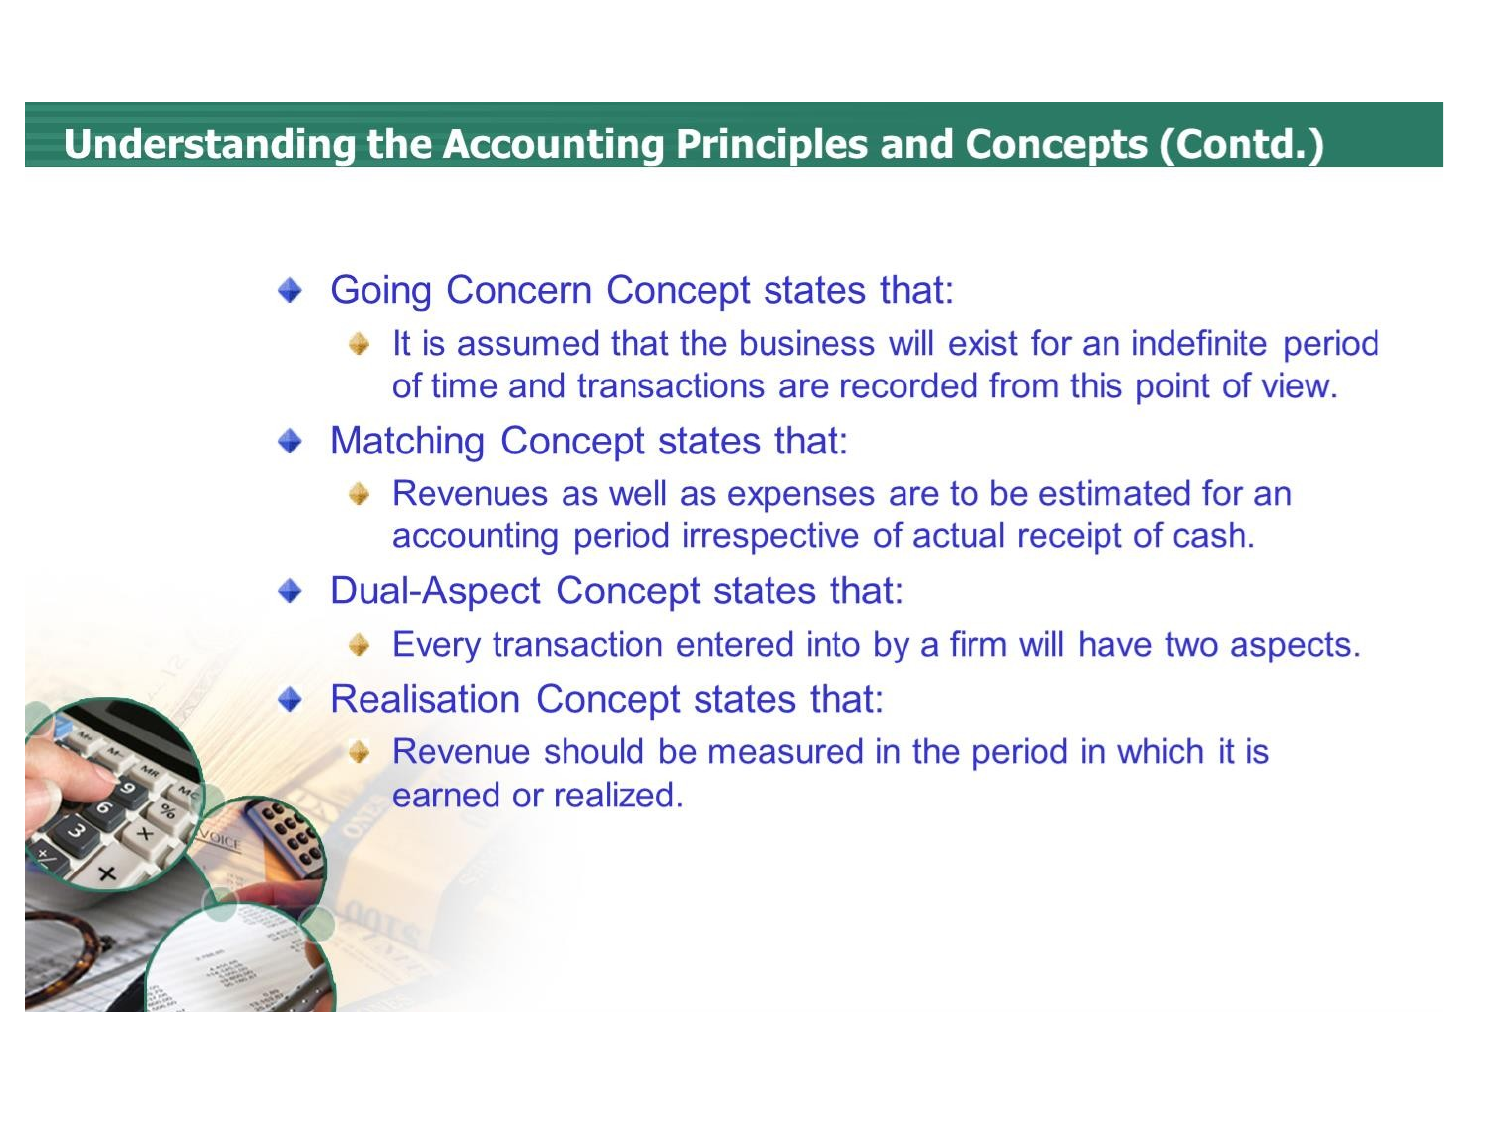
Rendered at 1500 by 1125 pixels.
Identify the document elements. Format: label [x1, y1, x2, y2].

picture [25, 102, 1444, 1012]
